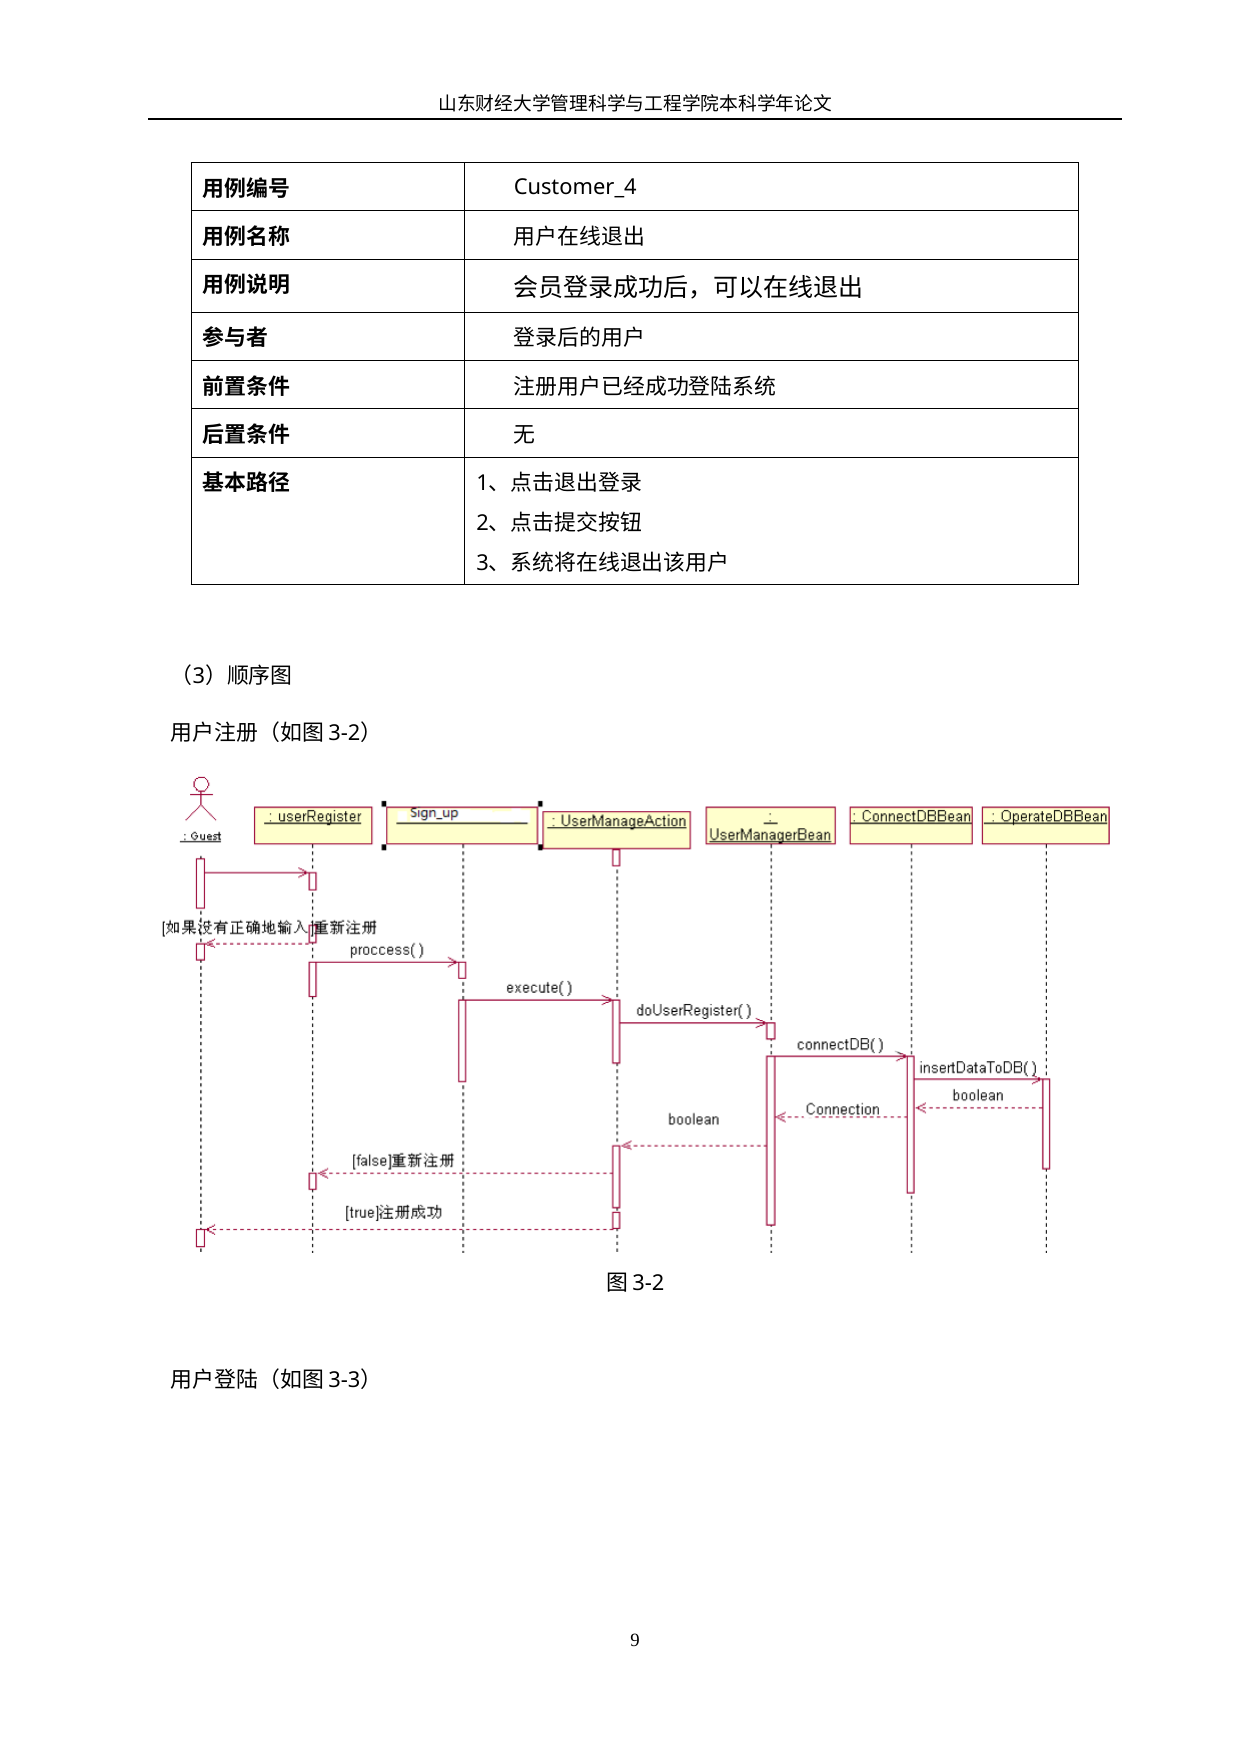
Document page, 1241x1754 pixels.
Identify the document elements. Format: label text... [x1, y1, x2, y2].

table_cell 用例编号 [192, 163, 464, 210]
text 图3-2 [148, 1265, 1122, 1297]
table_cell Customer_4 [465, 163, 1078, 210]
text 用户登陆（如图3-3） [171, 1361, 1122, 1394]
text （3）顺序图 [171, 658, 1122, 690]
table_cell 参与者 [192, 313, 464, 360]
text 用户注册（如图3-2） [171, 714, 1122, 747]
table_cell 会员登录成功后，可以在线退出 [465, 260, 1078, 312]
table_cell 后置条件 [192, 409, 464, 457]
table_cell 无 [465, 409, 1078, 457]
table_cell 基本路径 [192, 458, 464, 584]
table_cell 用例说明 [192, 260, 464, 312]
table_cell 前置条件 [192, 361, 464, 408]
picture [157, 771, 1113, 1253]
table_cell 1、点击退出登录 2、点击提交按钮 3、系统将在线退出该用户 [465, 458, 1078, 584]
table_cell 注册用户已经成功登陆系统 [465, 361, 1078, 408]
table_cell 登录后的用户 [465, 313, 1078, 360]
table_cell 用例名称 [192, 211, 464, 259]
table_cell 用户在线退出 [465, 211, 1078, 259]
